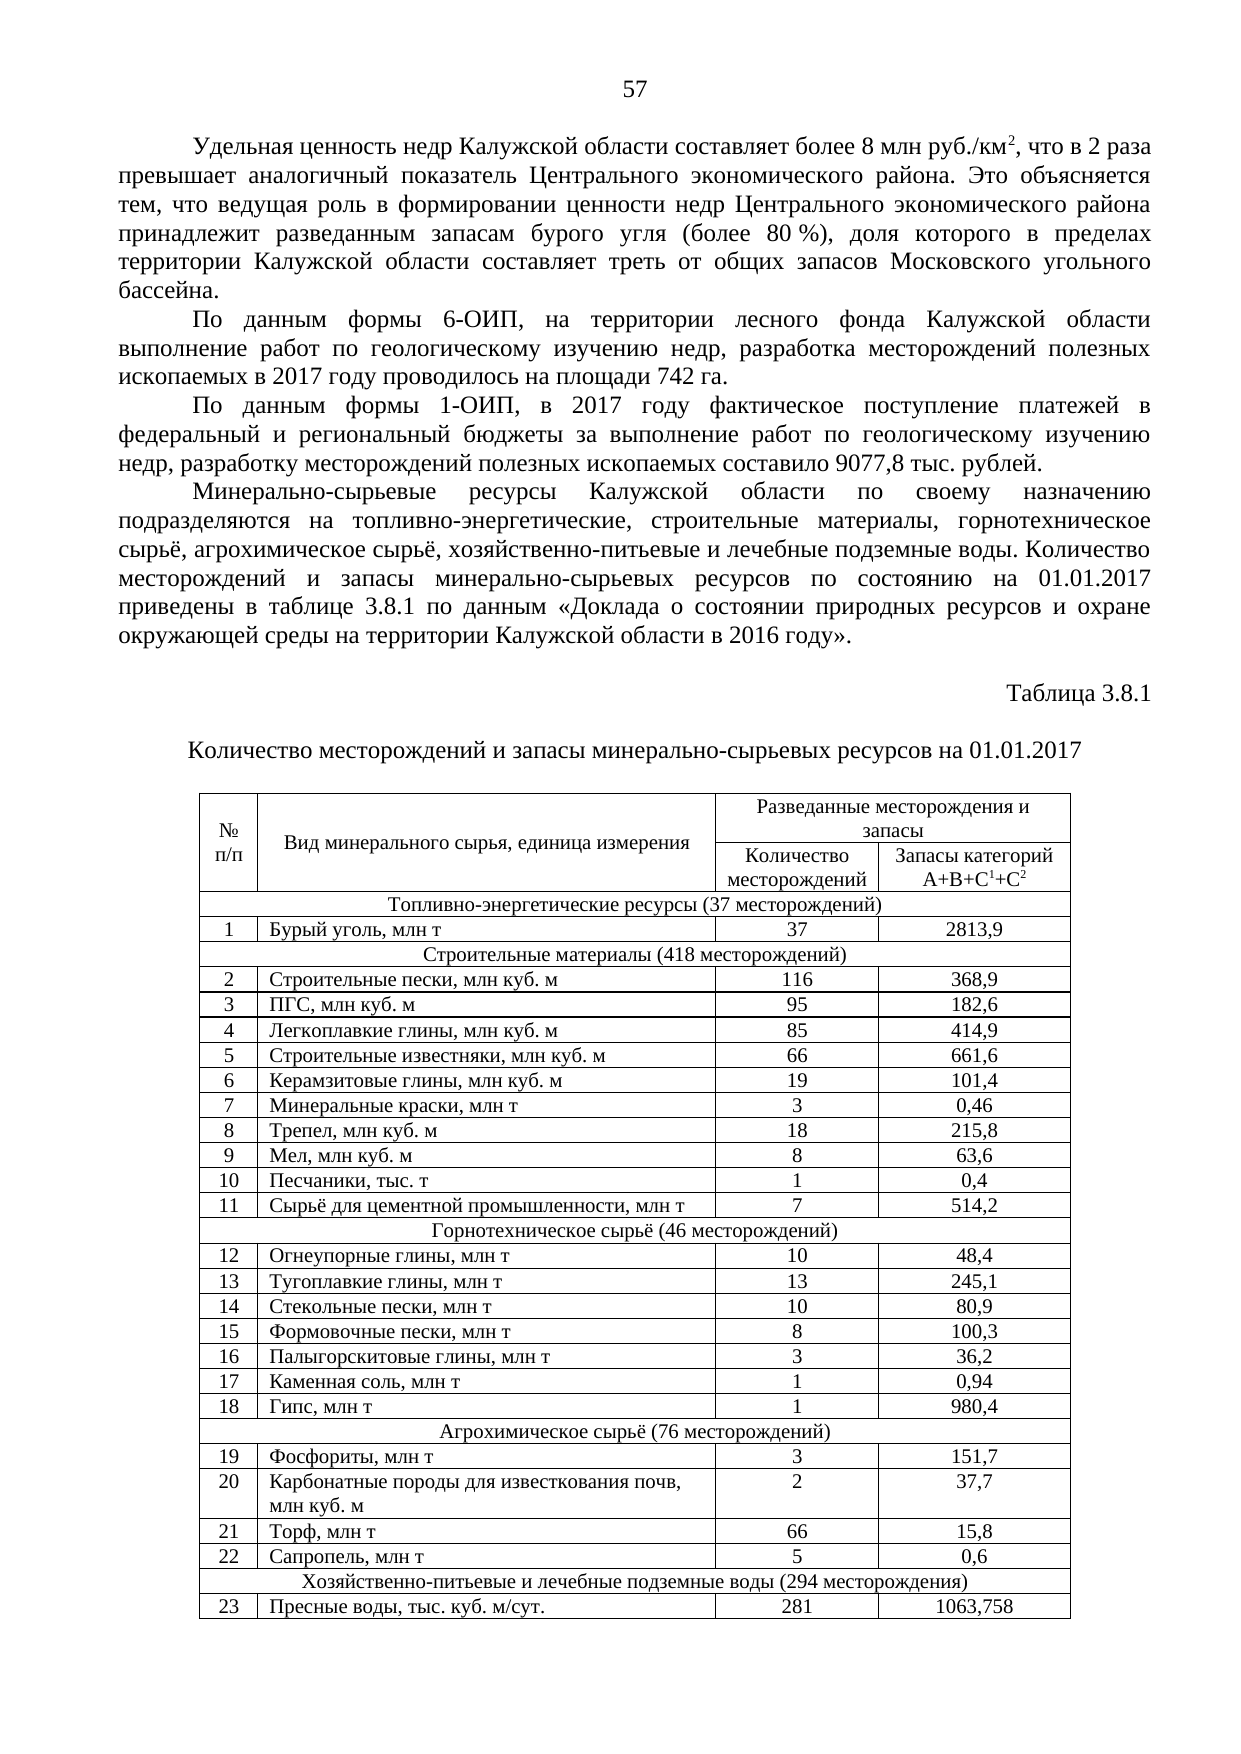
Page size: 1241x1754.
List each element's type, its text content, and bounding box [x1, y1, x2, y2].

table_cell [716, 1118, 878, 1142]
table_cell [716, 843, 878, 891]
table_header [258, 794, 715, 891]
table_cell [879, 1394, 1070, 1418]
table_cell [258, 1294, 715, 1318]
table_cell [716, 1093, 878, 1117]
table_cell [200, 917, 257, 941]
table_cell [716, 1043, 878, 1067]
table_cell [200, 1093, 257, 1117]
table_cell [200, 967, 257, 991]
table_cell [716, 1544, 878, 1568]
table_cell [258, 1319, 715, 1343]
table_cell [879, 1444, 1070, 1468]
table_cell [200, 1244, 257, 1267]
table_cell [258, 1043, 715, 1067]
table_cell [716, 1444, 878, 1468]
text Таблица 3.8.1 [118, 678, 1152, 706]
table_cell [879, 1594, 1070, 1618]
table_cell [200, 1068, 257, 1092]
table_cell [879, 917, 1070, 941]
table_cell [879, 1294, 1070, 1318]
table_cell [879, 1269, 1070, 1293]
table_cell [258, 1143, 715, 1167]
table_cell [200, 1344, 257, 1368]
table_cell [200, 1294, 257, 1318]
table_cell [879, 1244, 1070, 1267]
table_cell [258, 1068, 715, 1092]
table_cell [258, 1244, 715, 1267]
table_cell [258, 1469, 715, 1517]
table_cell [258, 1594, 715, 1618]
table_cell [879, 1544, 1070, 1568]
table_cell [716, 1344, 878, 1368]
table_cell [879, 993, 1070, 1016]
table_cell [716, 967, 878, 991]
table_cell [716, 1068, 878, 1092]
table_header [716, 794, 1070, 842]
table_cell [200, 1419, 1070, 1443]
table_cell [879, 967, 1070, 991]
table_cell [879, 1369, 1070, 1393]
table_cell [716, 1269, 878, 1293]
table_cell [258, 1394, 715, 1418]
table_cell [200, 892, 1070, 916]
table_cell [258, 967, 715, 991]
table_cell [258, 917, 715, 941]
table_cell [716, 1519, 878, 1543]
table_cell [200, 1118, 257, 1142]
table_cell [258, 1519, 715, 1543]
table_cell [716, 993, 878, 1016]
text Минерально-сырьевые ресурсы Калужской области по своему назначению подразделяются на топливно-энергетические, строительные материалы, горнотехническое сырьё, агрохимическое сырьё, хозяйственно-питьевые и лечебные подземные воды. Количество месторождений и запасы минерально-сырьевых ресурсов по состоянию на 01.01.2017 приведены в таблице 3.8.1 по данным «Доклада о состоянии природных ресурсов и охране окружающей среды на территории Калужской области в 2016 году». [118, 476, 1152, 649]
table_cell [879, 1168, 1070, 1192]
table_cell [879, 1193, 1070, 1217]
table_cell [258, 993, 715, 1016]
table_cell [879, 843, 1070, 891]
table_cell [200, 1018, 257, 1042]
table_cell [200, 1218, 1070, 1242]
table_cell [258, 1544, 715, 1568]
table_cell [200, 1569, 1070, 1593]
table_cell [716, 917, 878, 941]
text Удельная ценность недр Калужской области составляет более 8 млн руб./км2, что в 2 раза превышает аналогичный показатель Центрального экономического района. Это объясняется тем, что ведущая роль в формировании ценности недр Центрального экономического района принадлежит разведанным запасам бурого угля (более 80 %), доля которого в пределах территории Калужской области составляет треть от общих запасов Московского угольного бассейна. [118, 131, 1152, 304]
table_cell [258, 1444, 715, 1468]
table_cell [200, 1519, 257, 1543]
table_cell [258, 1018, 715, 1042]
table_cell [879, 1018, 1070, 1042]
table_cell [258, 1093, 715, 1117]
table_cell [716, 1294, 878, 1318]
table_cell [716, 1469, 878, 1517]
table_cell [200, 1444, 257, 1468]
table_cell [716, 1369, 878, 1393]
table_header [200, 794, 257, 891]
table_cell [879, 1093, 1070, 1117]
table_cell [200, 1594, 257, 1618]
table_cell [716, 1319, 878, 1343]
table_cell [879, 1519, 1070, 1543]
text Количество месторождений и запасы минерально-сырьевых ресурсов на 01.01.2017 [118, 735, 1152, 764]
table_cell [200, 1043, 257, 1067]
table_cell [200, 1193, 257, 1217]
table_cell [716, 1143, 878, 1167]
text По данным формы 6-ОИП, на территории лесного фонда Калужской области выполнение работ по геологическому изучению недр, разработка месторождений полезных ископаемых в 2017 году проводилось на площади 742 га. [118, 304, 1152, 390]
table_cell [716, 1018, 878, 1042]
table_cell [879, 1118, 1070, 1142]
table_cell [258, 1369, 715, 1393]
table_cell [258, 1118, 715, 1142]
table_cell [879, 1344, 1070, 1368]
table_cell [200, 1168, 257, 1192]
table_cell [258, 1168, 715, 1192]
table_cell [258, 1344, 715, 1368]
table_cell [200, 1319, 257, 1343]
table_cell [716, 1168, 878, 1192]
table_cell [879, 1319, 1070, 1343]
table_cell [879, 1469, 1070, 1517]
text По данным формы 1-ОИП, в 2017 году фактическое поступление платежей в федеральный и региональный бюджеты за выполнение работ по геологическому изучению недр, разработку месторождений полезных ископаемых составило 9077,8 тыс. рублей. [118, 390, 1152, 476]
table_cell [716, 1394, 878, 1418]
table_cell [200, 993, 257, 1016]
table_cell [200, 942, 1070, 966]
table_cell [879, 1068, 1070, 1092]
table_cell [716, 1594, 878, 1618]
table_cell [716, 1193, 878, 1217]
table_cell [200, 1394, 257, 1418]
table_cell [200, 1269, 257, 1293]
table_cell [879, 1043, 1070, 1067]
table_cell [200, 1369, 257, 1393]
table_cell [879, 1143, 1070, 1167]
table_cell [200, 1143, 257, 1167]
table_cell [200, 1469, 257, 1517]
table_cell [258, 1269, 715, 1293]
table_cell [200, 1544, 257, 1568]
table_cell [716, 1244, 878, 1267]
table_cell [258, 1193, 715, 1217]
